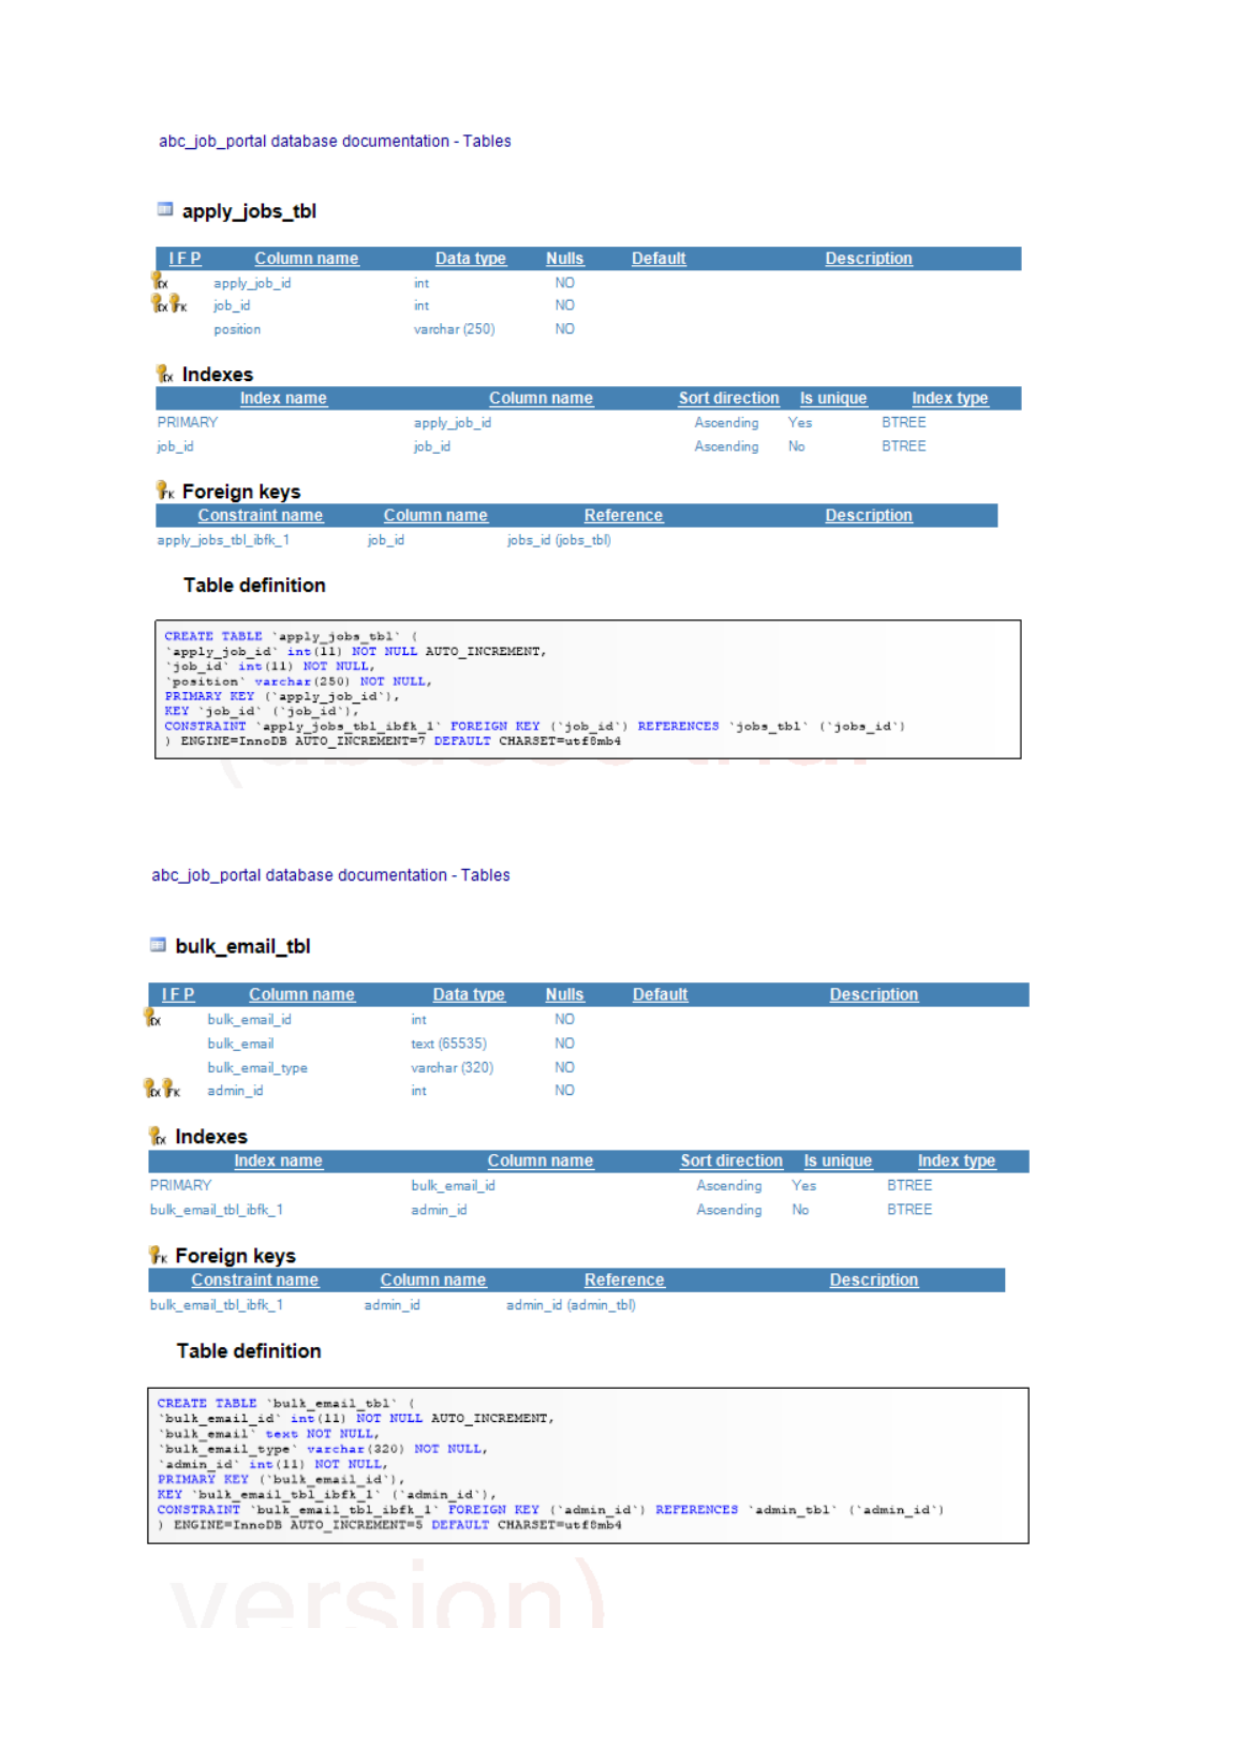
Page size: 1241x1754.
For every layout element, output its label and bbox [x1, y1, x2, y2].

picture [88, 88, 1064, 809]
picture [88, 827, 1064, 1628]
